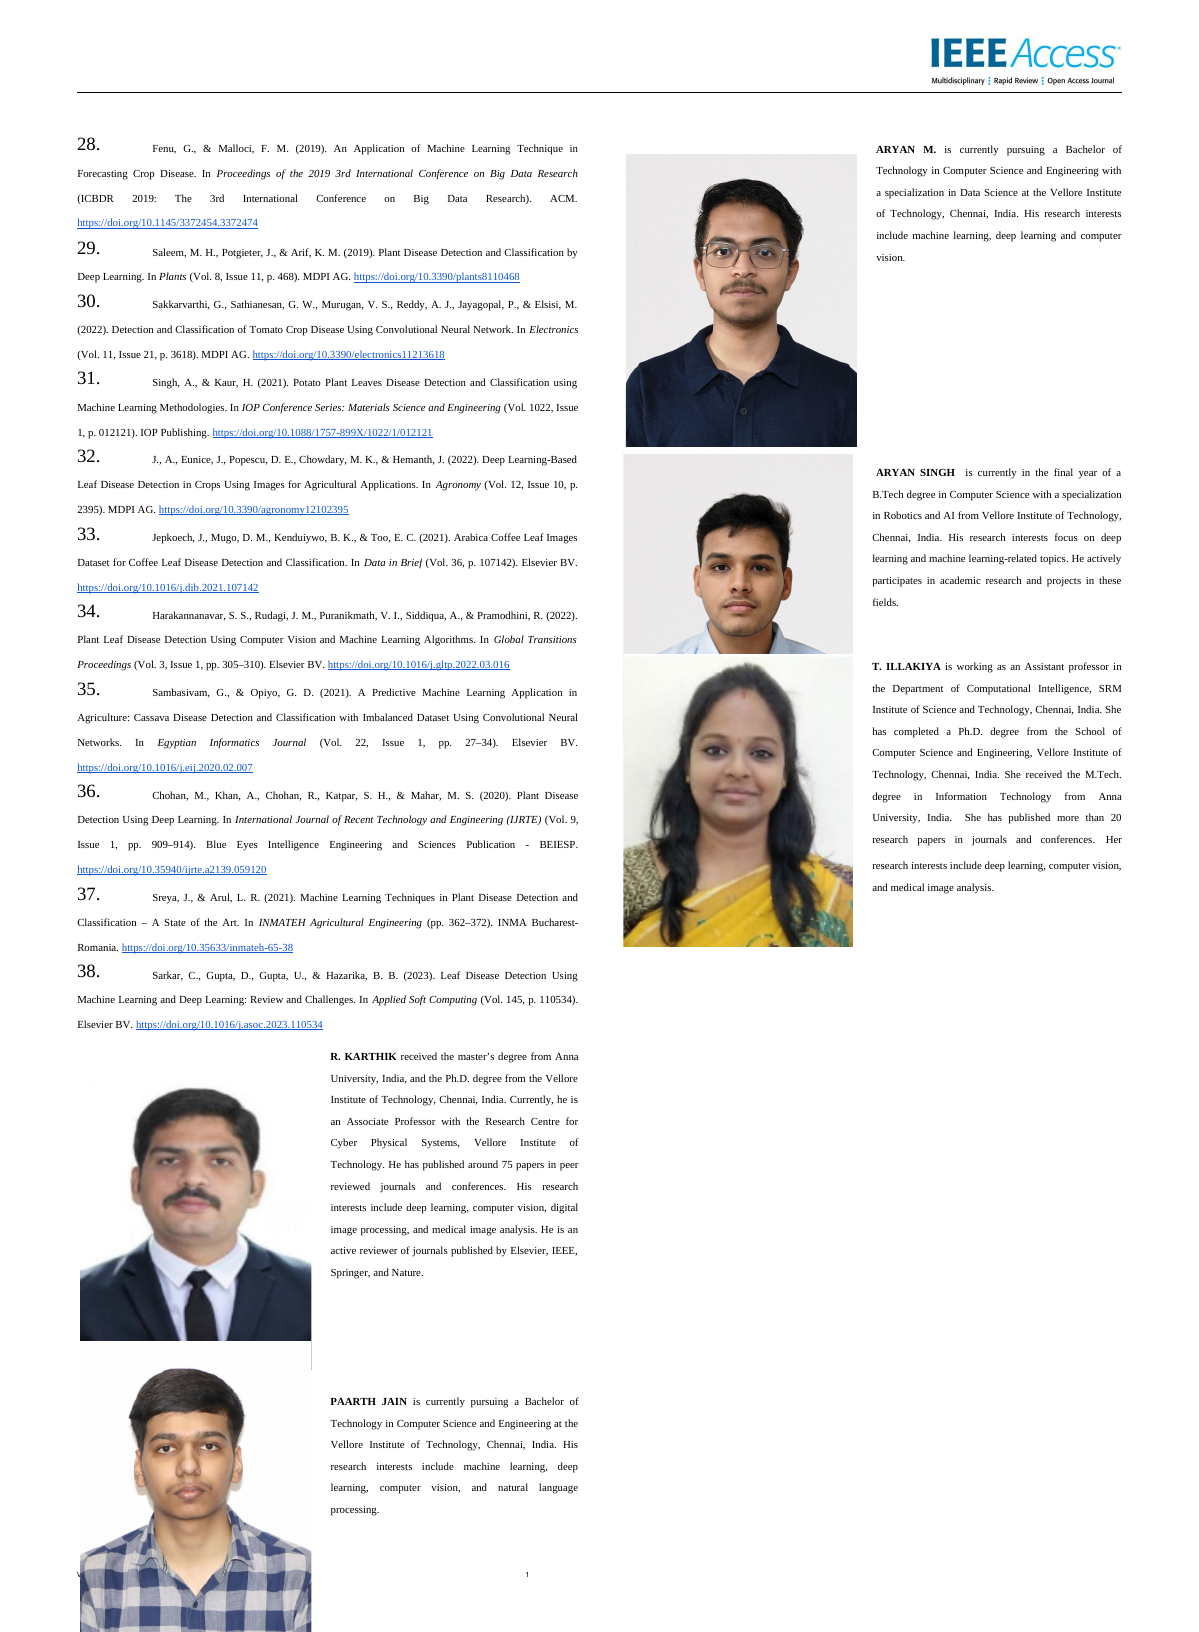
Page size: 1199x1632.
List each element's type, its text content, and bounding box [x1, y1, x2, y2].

list Saleem, M. H., Potgieter, J., & Arif, K. M. (2019). Plant Disease Detection and Classification by Deep Learning. In Plants (Vol. 8, Issue 11, p. 468). MDPI AG. https://doi.org/10.3390/plants8110468 [77, 258, 578, 283]
list Fenu, G., & Malloci, F. M. (2019). An Application of Machine Learning Technique in Forecasting Crop Disease. In Proceedings of the 2019 3rd International Conference on Big Data Research (ICBDR 2019: The 3rd International Conference on Big Data Research). ACM. https://doi.org/10.1145/3372454.3372474 [77, 133, 578, 229]
list Sarkar, C., Gupta, D., Gupta, U., & Hazarika, B. B. (2023). Leaf Disease Detection Using Machine Learning and Deep Learning: Review and Challenges. In Applied Soft Computing (Vol. 145, p. 110534). Elsevier BV. https://doi.org/10.1016/j.asoc.2023.110534 [77, 960, 578, 1031]
text ARYAN M. is currently pursuing a Bachelor of Technology in Computer Science and Engineering with a specialization in Data Science at the Vellore Institute of Technology, Chennai, India. His research interests include machine learning, deep learning and computer vision. [620, 134, 1122, 263]
text ARYAN SINGH is currently in the final year of a B.Tech degree in Computer Science with a specialization in Robotics and AI from Vellore Institute of Technology, Chennai, India. His research interests focus on deep learning and machine learning-related topics. He actively participates in academic research and projects in these fields. [853, 457, 1122, 608]
picture [80, 1068, 312, 1632]
picture [623, 454, 853, 947]
picture [625, 154, 857, 447]
list Harakannanavar, S. S., Rudagi, J. M., Puranikmath, V. I., Siddiqua, A., & Pramodhini, R. (2022). Plant Leaf Disease Detection Using Computer Vision and Machine Learning Algorithms. In Global Transitions Proceedings (Vol. 3, Issue 1, pp. 305–310). Elsevier BV. https://doi.org/10.1016/j.gltp.2022.03.016 [77, 622, 578, 671]
picture [930, 37, 1122, 86]
text R. KARTHIK received the master’s degree from Anna University, India, and the Ph.D. degree from the Vellore Institute of Technology, Chennai, India. Currently, he is an Associate Professor with the Research Centre for Cyber Physical Systems, Vellore Institute of Technology. He has published around 75 papers in peer reviewed journals and conferences. His research interests include deep learning, computer vision, digital image processing, and medical image analysis. He is an active reviewer of journals published by Elsevier, IEEE, Springer, and Nature. [77, 1041, 578, 1279]
text PAARTH JAIN is currently pursuing a Bachelor of Technology in Computer Science and Engineering at the Vellore Institute of Technology, Chennai, India. His research interests include machine learning, deep learning, computer vision, and natural language processing. [312, 1386, 578, 1516]
text T. ILLAKIYA is working as an Assistant professor in the Department of Computational Intelligence, SRM Institute of Science and Technology, Chennai, India. She has completed a Ph.D. degree from the School of Computer Science and Engineering, Vellore Institute of Technology, Chennai, India. She received the M.Tech. degree in Information Technology from Anna University, India. She has published more than 20 research papers in journals and conferences. Her research interests include deep learning, computer vision, and medical image analysis. [853, 651, 1122, 893]
list Sreya, J., & Arul, L. R. (2021). Machine Learning Techniques in Plant Disease Detection and Classification – A State of the Art. In INMATEH Agricultural Engineering (pp. 362–372). INMA Bucharest-Romania. https://doi.org/10.35633/inmateh-65-38 [77, 904, 578, 953]
